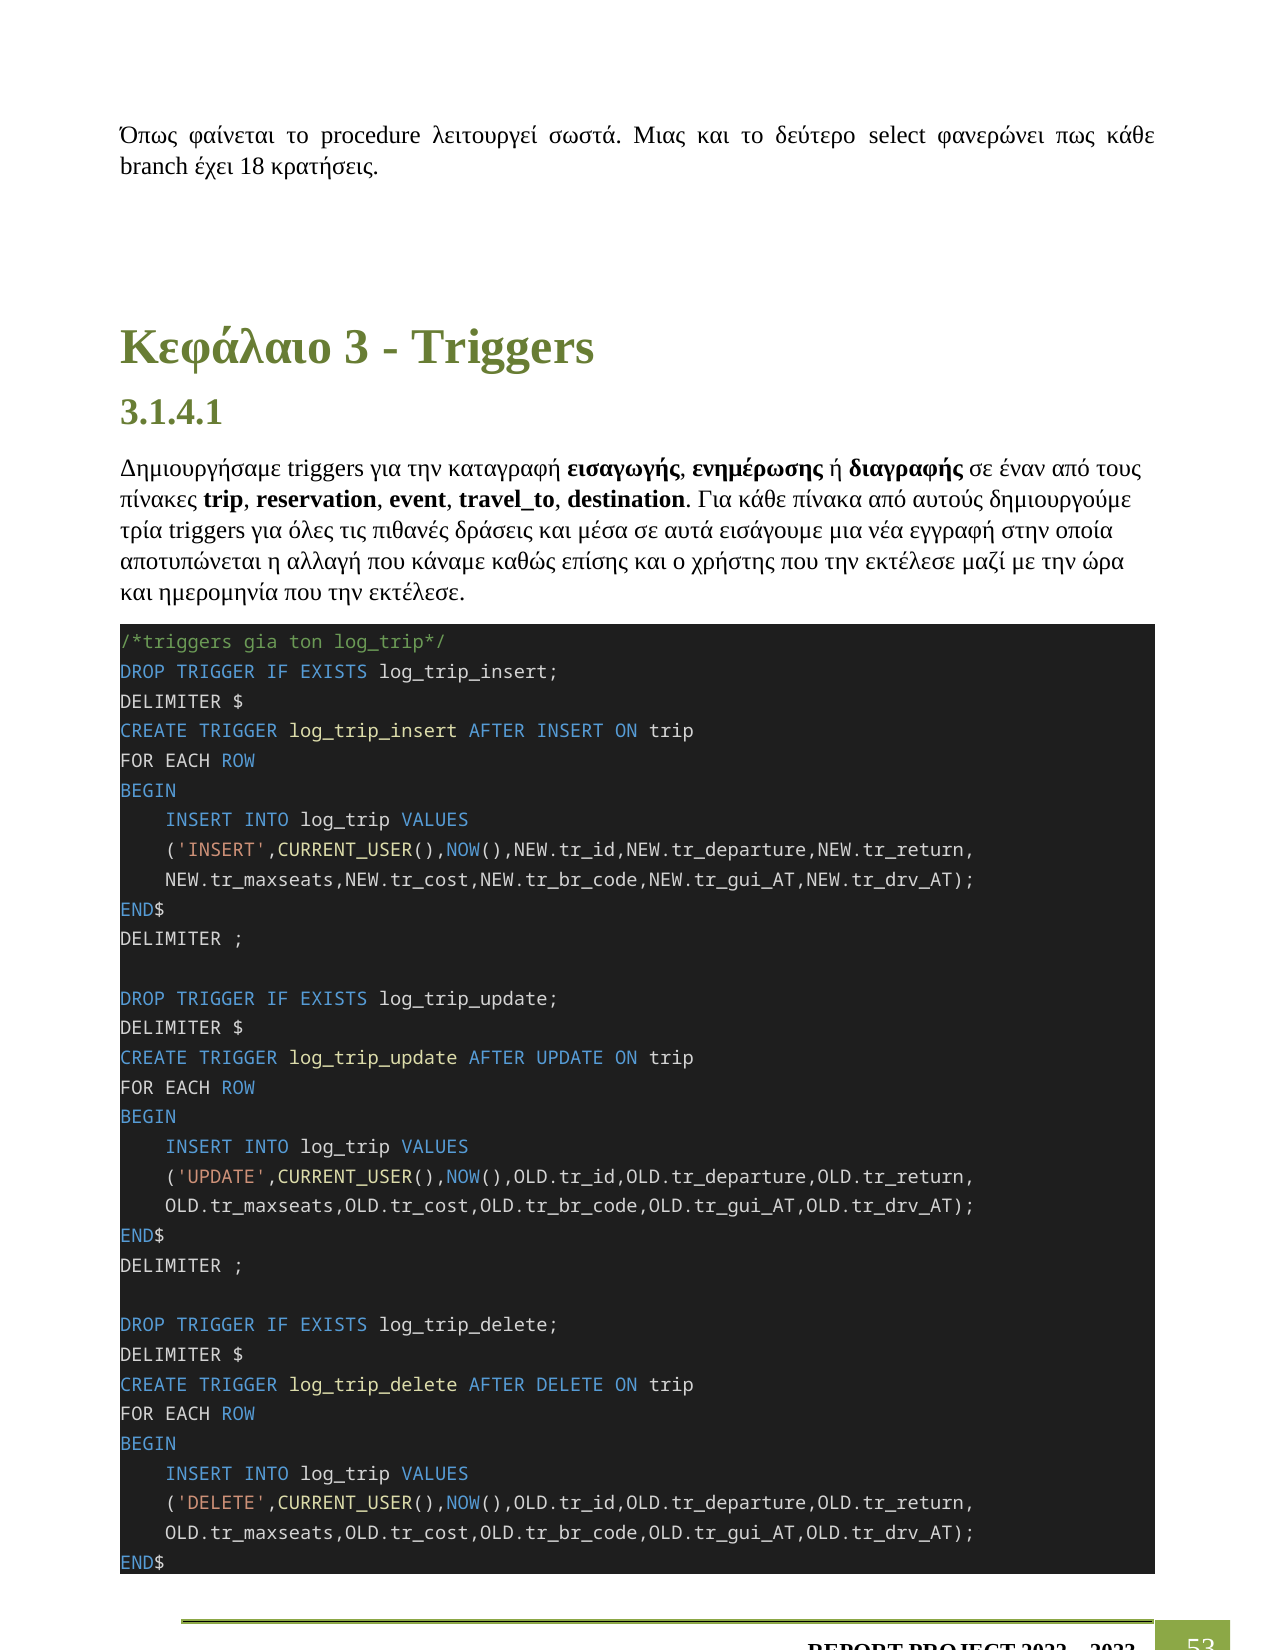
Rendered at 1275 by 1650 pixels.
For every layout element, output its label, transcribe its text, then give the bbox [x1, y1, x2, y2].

text OLD.tr_maxseats,OLD.tr_cost,OLD.tr_br_code,OLD.tr_gui_AT,OLD.tr_drv_AT); [120, 1188, 1155, 1218]
text DROP TRIGGER IF EXISTS log_trip_delete; [120, 1307, 1155, 1337]
text BEGIN [120, 1099, 1155, 1129]
text END$ [120, 892, 1155, 921]
text OLD.tr_maxseats,OLD.tr_cost,OLD.tr_br_code,OLD.tr_gui_AT,OLD.tr_drv_AT); [120, 1515, 1155, 1545]
text NEW.tr_maxseats,NEW.tr_cost,NEW.tr_br_code,NEW.tr_gui_AT,NEW.tr_drv_AT); [120, 862, 1155, 892]
subtitle 3.1.4.1 [120, 389, 1155, 432]
text Όπως φαίνεται το procedure λειτουργεί σωστά. Μιας και το δεύτερο select φανερώνει πως κάθε branch έχει 18 κρατήσεις. [120, 120, 1155, 180]
text BEGIN [120, 1426, 1155, 1456]
text DELIMITER $ [120, 1010, 1155, 1040]
text BEGIN [120, 773, 1155, 803]
text DROP TRIGGER IF EXISTS log_trip_update; [120, 981, 1155, 1010]
text INSERT INTO log_trip VALUES [120, 803, 1155, 832]
text CREATE TRIGGER log_trip_delete AFTER DELETE ON trip [120, 1367, 1155, 1396]
text DELIMITER $ [120, 684, 1155, 713]
text ('UPDATE',CURRENT_USER(),NOW(),OLD.tr_id,OLD.tr_departure,OLD.tr_return, [120, 1159, 1155, 1188]
text INSERT INTO log_trip VALUES [120, 1456, 1155, 1485]
text DELIMITER ; [120, 1248, 1155, 1278]
text FOR EACH ROW [120, 1070, 1155, 1099]
text ('INSERT',CURRENT_USER(),NOW(),NEW.tr_id,NEW.tr_departure,NEW.tr_return, [120, 832, 1155, 862]
text END$ [120, 1545, 1155, 1574]
text DELIMITER ; [120, 921, 1155, 951]
text FOR EACH ROW [120, 743, 1155, 773]
text Δημιουργήσαμε triggers για την καταγραφή εισαγωγής, ενημέρωσης ή διαγραφής σε έναν από τους πίνακες trip, reservation, event, travel_to, destination. Για κάθε πίνακα από αυτούς δημιουργούμε τρία triggers για όλες τις πιθανές δράσεις και μέσα σε αυτά εισάγουμε μια νέα εγγραφή στην οποία αποτυπώνεται η αλλαγή που κάναμε καθώς επίσης και ο χρήστης που την εκτέλεσε μαζί με την ώρα και ημερομηνία που την εκτέλεσε. [120, 453, 1155, 606]
text END$ [120, 1218, 1155, 1248]
text /*triggers gia ton log_trip*/ [120, 624, 1155, 654]
text DELIMITER $ [120, 1337, 1155, 1367]
text CREATE TRIGGER log_trip_insert AFTER INSERT ON trip [120, 713, 1155, 743]
text CREATE TRIGGER log_trip_update AFTER UPDATE ON trip [120, 1040, 1155, 1070]
text ('DELETE',CURRENT_USER(),NOW(),OLD.tr_id,OLD.tr_departure,OLD.tr_return, [120, 1485, 1155, 1515]
text DROP TRIGGER IF EXISTS log_trip_insert; [120, 654, 1155, 684]
text FOR EACH ROW [120, 1396, 1155, 1426]
text INSERT INTO log_trip VALUES [120, 1129, 1155, 1159]
subtitle Κεφάλαιο 3 - Triggers [120, 327, 1155, 373]
